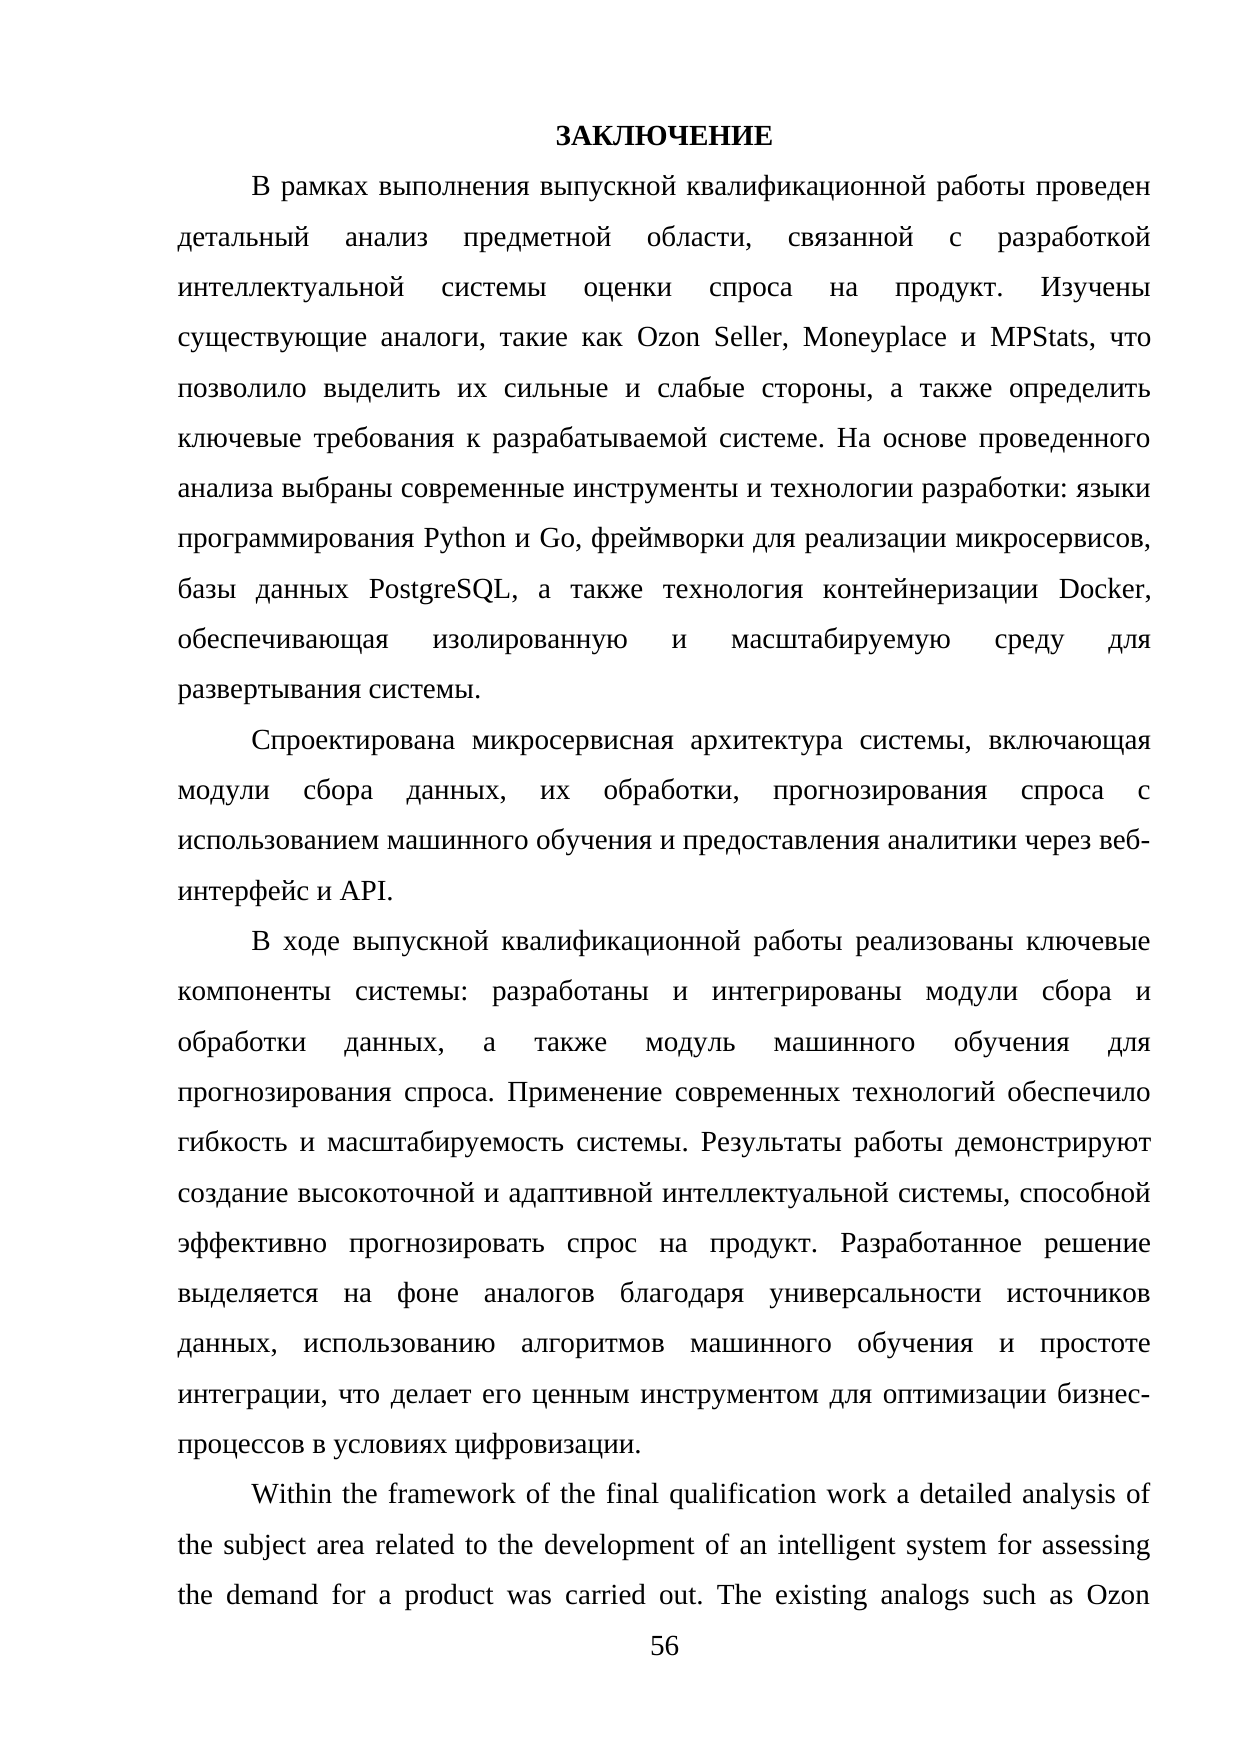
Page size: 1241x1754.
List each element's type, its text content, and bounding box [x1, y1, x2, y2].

text В ходе выпускной квалификационной работы реализованы ключевые компоненты системы: разработаны и интегрированы модули сбора и обработки данных, а также модуль машинного обучения для прогнозирования спроса. Применение современных технологий обеспечило гибкость и масштабируемость системы. Результаты работы демонстрируют создание высокоточной и адаптивной интеллектуальной системы, способной эффективно прогнозировать спрос на продукт. Разработанное решение выделяется на фоне аналогов благодаря универсальности источников данных, использованию алгоритмов машинного обучения и простоте интеграции, что делает его ценным инструментом для оптимизации бизнес-процессов в условиях цифровизации. [177, 923, 1152, 1460]
text Спроектирована микросервисная архитектура системы, включающая модули сбора данных, их обработки, прогнозирования спроса с использованием машинного обучения и предоставления аналитики через веб-интерфейс и API. [177, 722, 1152, 906]
text ЗАКЛЮЧЕНИЕ [177, 118, 1152, 152]
text В рамках выполнения выпускной квалификационной работы проведен детальный анализ предметной области, связанной с разработкой интеллектуальной системы оценки спроса на продукт. Изучены существующие аналоги, такие как Ozon Seller, Moneyplace и MPStats, что позволило выделить их сильные и слабые стороны, а также определить ключевые требования к разрабатываемой системе. На основе проведенного анализа выбраны современные инструменты и технологии разработки: языки программирования Python и Go, фреймворки для реализации микросервисов, базы данных PostgreSQL, а также технология контейнеризации Docker, обеспечивающая изолированную и масштабируемую среду для развертывания системы. [177, 168, 1152, 705]
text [177, 1477, 1152, 1611]
